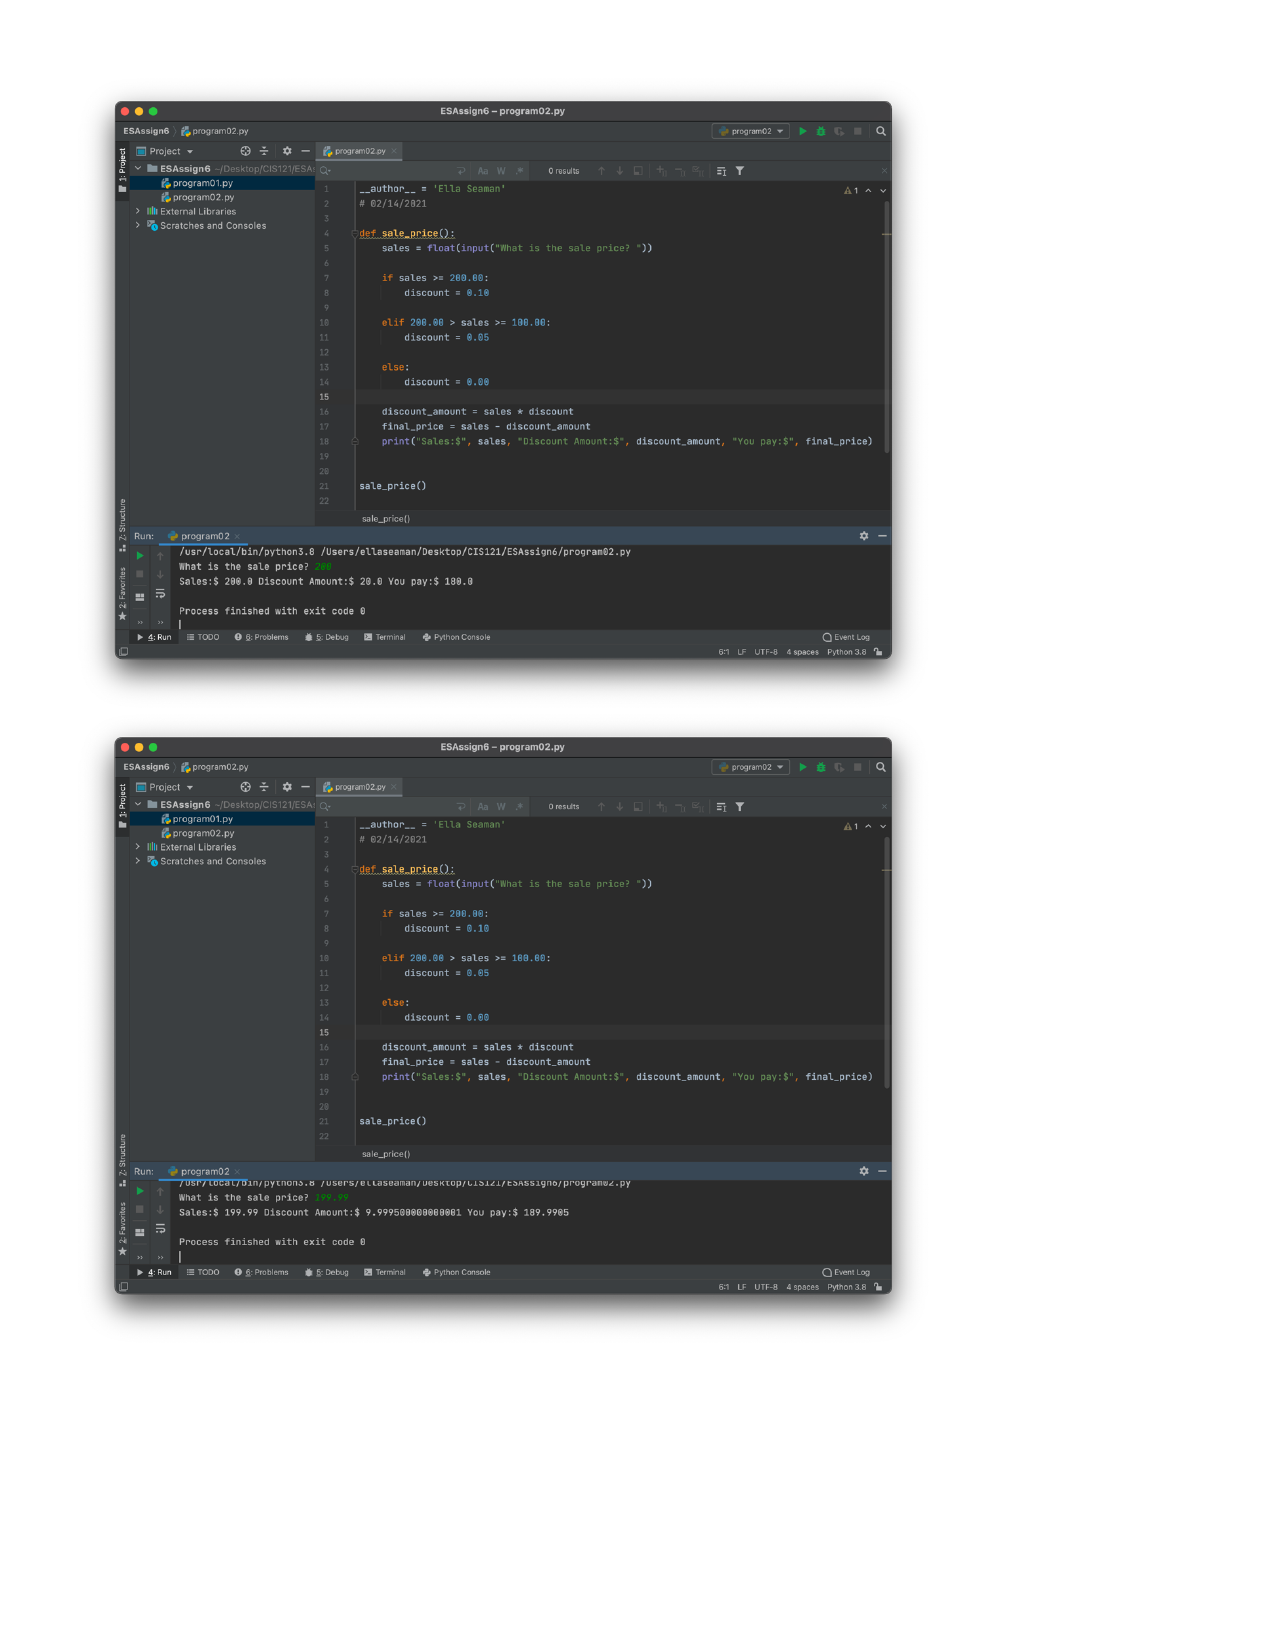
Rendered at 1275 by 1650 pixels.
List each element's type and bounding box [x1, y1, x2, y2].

picture [75, 75, 931, 1346]
